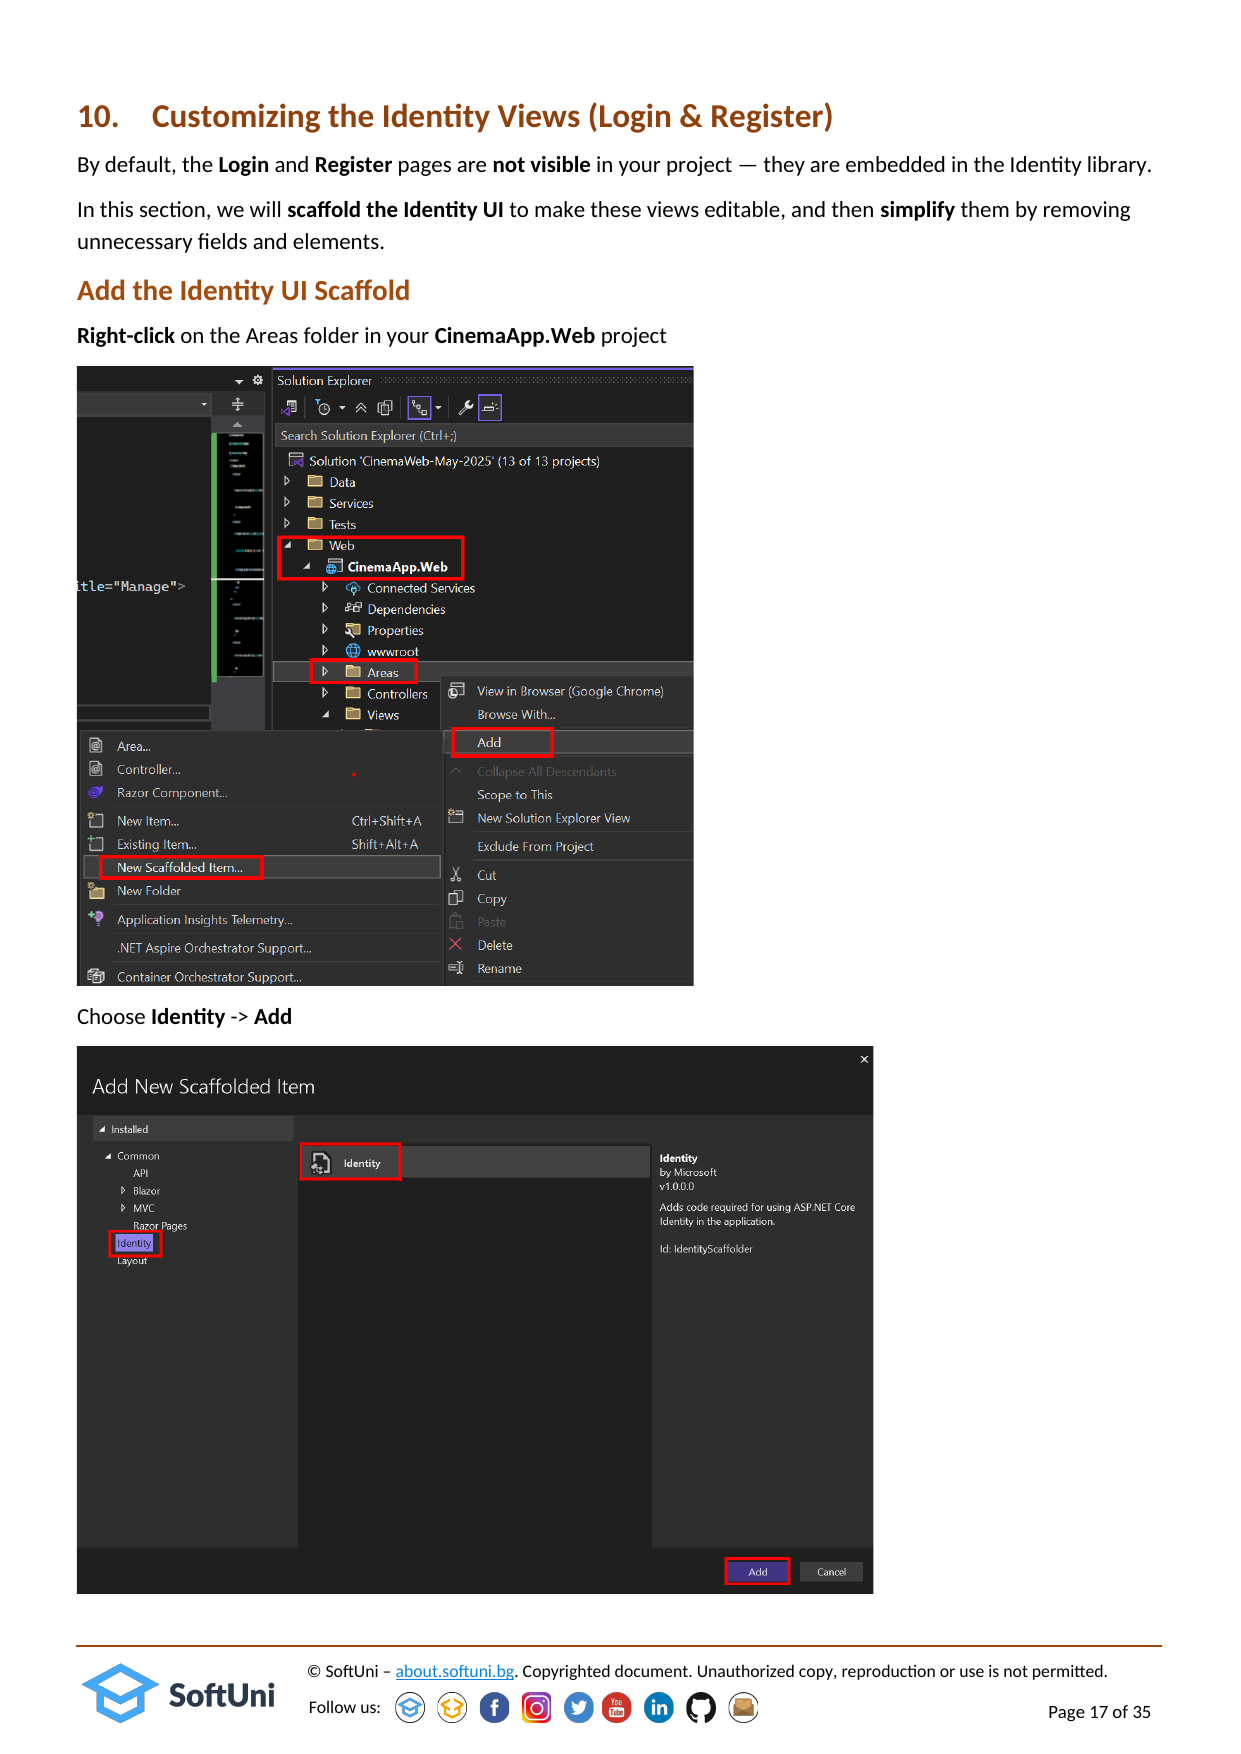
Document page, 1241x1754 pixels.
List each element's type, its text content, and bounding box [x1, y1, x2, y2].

picture [564, 1692, 594, 1723]
picture [644, 1714, 653, 1723]
picture [658, 1705, 667, 1714]
picture [76, 366, 694, 986]
picture [665, 1692, 674, 1701]
picture [395, 1692, 425, 1723]
subtitle Customizing the Identity Views (Login & Register) [77, 95, 1163, 136]
picture [665, 1714, 674, 1723]
subtitle Add the Identity UI Scaffold [77, 272, 1163, 308]
picture [75, 1658, 281, 1729]
picture [686, 1692, 716, 1723]
picture [479, 1692, 510, 1723]
picture [644, 1692, 653, 1701]
picture [76, 1046, 874, 1594]
text Right-click on the Areas folder in your CinemaApp.Web project [77, 321, 1163, 349]
text In this section, we will scaffold the Identity UI to make these views editable, and then simplify them by removing unnecessary fields and elements. [77, 195, 1163, 255]
picture [437, 1692, 467, 1723]
picture [728, 1692, 758, 1723]
picture [602, 1692, 632, 1723]
picture [521, 1692, 552, 1723]
text Choose Identity -> Add [77, 1002, 1163, 1030]
text By default, the Login and Register pages are not visible in your project — they are embedded in the Identity library. [77, 151, 1163, 178]
